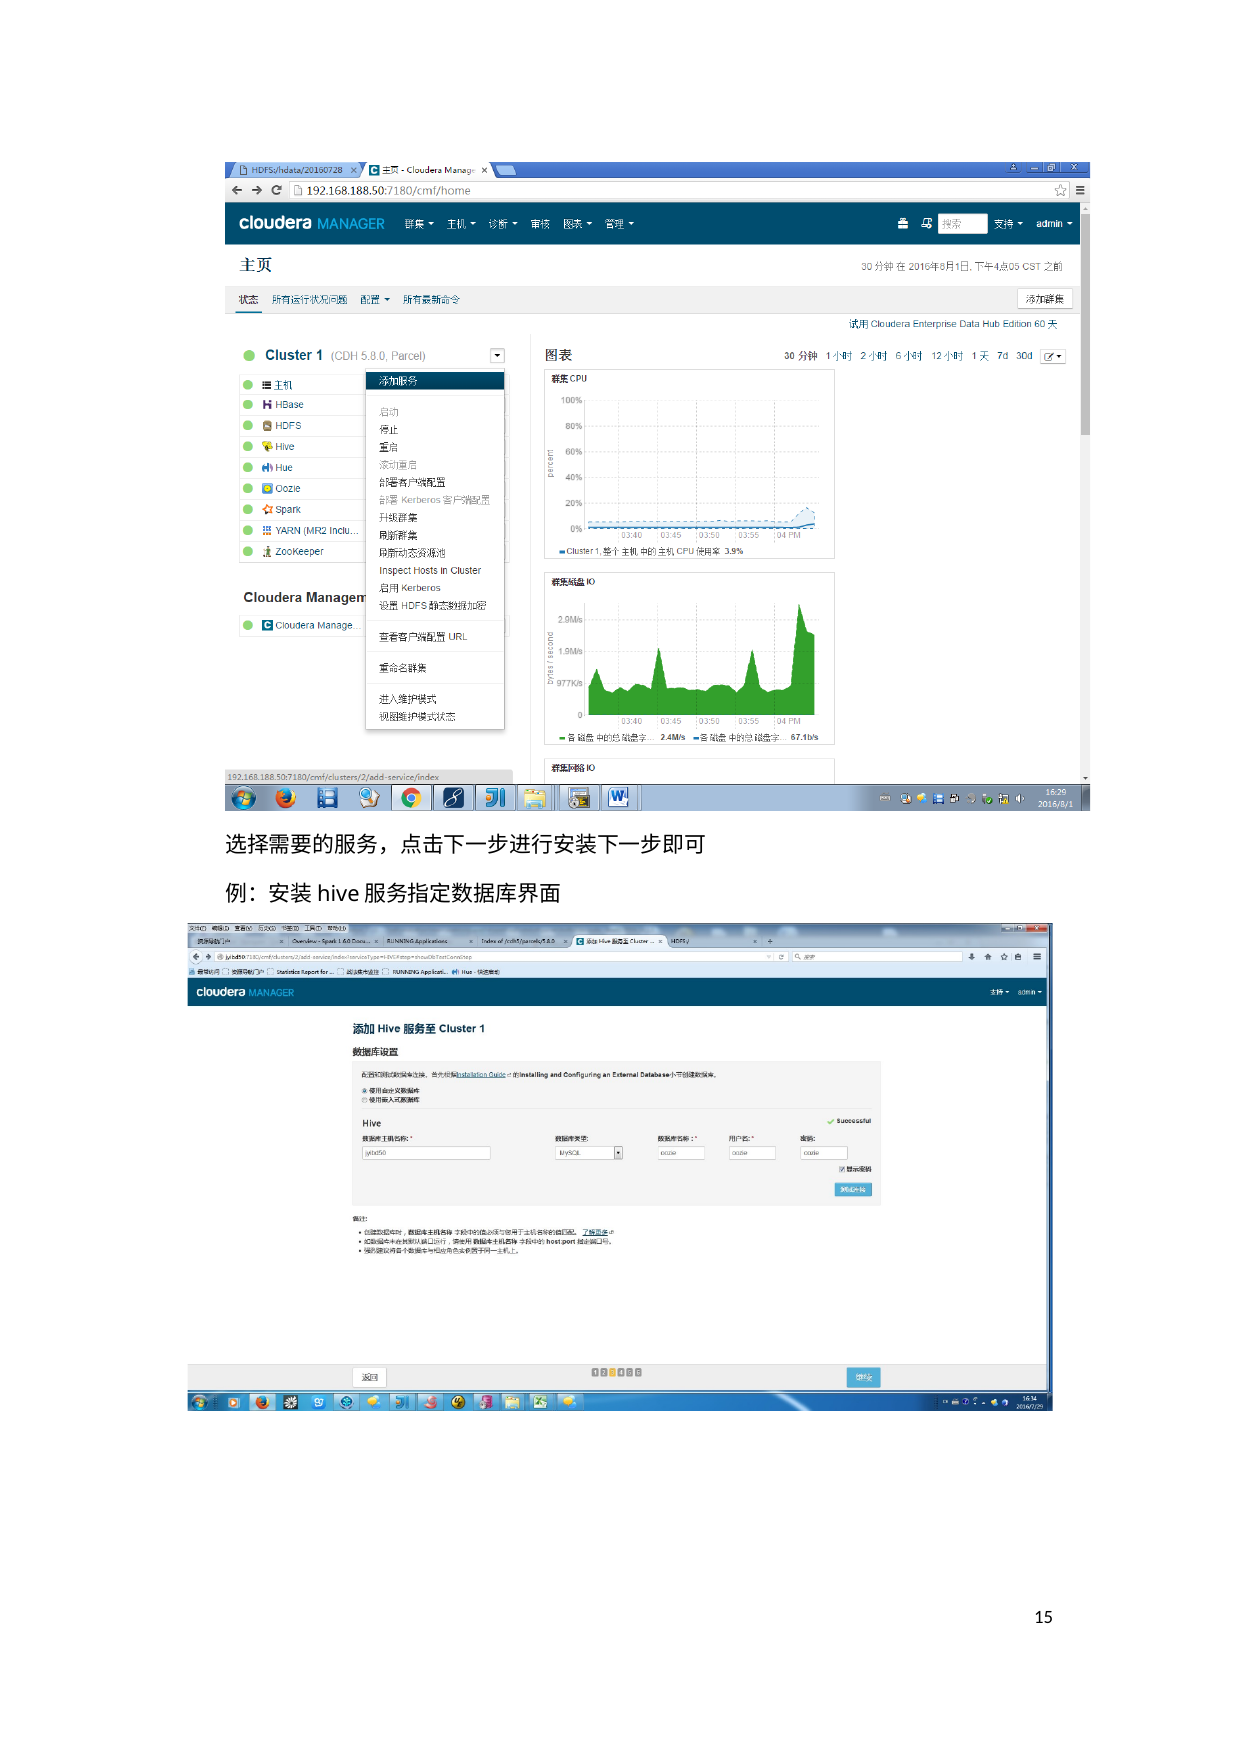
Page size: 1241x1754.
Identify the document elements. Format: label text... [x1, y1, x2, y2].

text 例：安装hive服务指定数据库界面 [187, 875, 1053, 908]
text 选择需要的服务，点击下一步进行安装下一步即可 [187, 827, 1053, 859]
picture [224, 988, 245, 996]
picture [201, 988, 215, 996]
picture [297, 219, 311, 228]
picture [255, 219, 273, 228]
picture [225, 162, 1091, 811]
picture [939, 214, 987, 233]
picture [240, 219, 248, 228]
picture [276, 216, 294, 228]
picture [187, 923, 1053, 1411]
picture [991, 990, 1001, 994]
